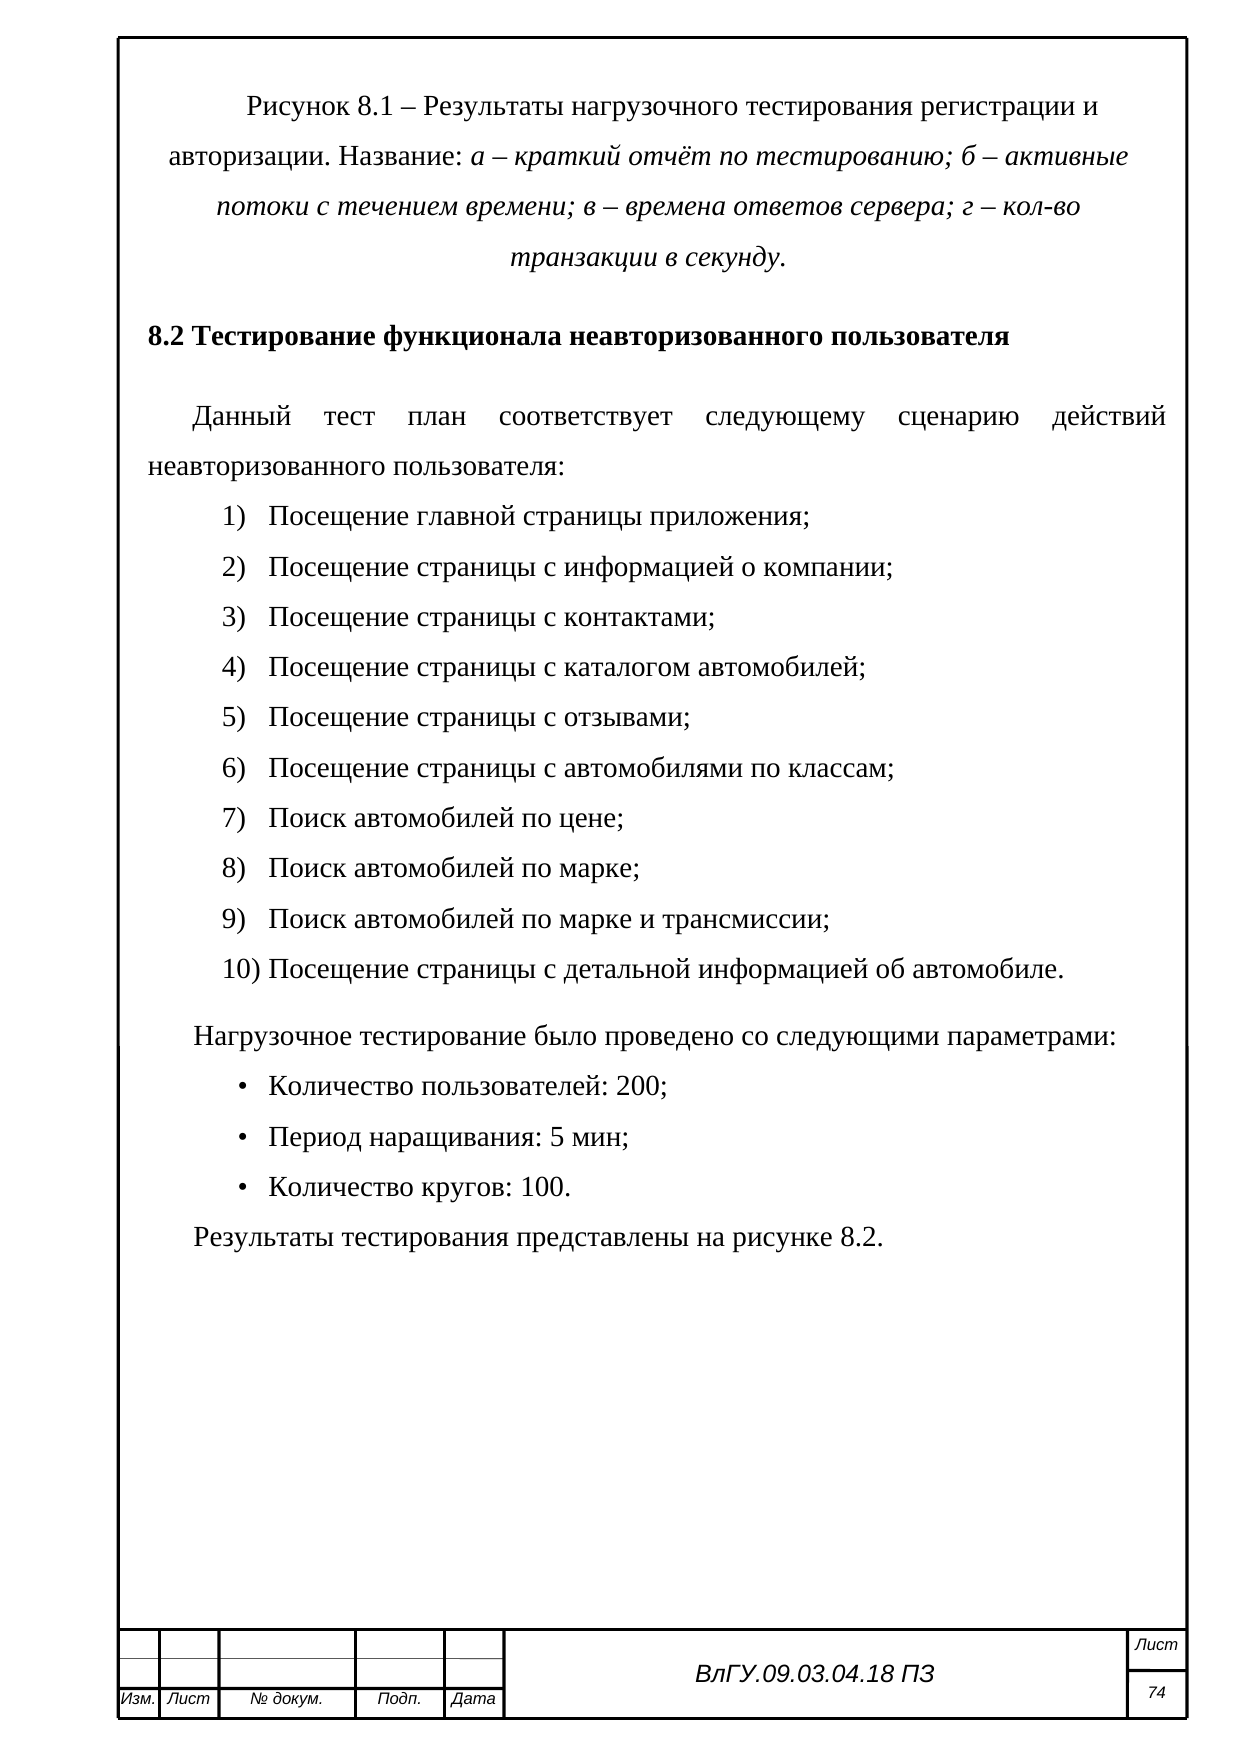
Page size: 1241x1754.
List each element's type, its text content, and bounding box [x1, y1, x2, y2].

text Результаты тестирования представлены на рисунке 8.2. [148, 1219, 1152, 1253]
list Посещение страницы с контактами; [222, 599, 1167, 632]
list Поиск автомобилей по марке; [222, 851, 1167, 884]
text Нагрузочное тестирование было проведено со следующими параметрами: [148, 1018, 1152, 1052]
text • Количество кругов: 100. [192, 1169, 1152, 1203]
list Посещение страницы с каталогом автомобилей; [222, 649, 1167, 683]
text • Количество пользователей: 200; [192, 1068, 1152, 1102]
list Посещение страницы с информацией о компании; [222, 549, 1167, 582]
list Посещение страницы с детальной информацией об автомобиле. [222, 951, 1167, 985]
text • Период наращивания: 5 мин; [192, 1119, 1152, 1152]
list Посещение страницы с автомобилями по классам; [222, 750, 1167, 783]
list Поиск автомобилей по цене; [222, 800, 1167, 834]
subtitle 8.2 Тестирование функционала неавторизованного пользователя [148, 318, 1164, 352]
text Данный тест план соответствует следующему сценарию действий неавторизованного пользователя: [148, 398, 1167, 482]
text Рисунок 8.1 – Результаты нагрузочного тестирования регистрации и авторизации. Название: а – краткий отчёт по тестированию; б – активные потоки с течением времени; в – времена ответов сервера; г – кол-во транзакции в секунду. [148, 88, 1152, 272]
list Посещение страницы с отзывами; [222, 699, 1167, 733]
list Посещение главной страницы приложения; [222, 498, 1167, 532]
list Поиск автомобилей по марке и трансмиссии; [222, 901, 1167, 934]
